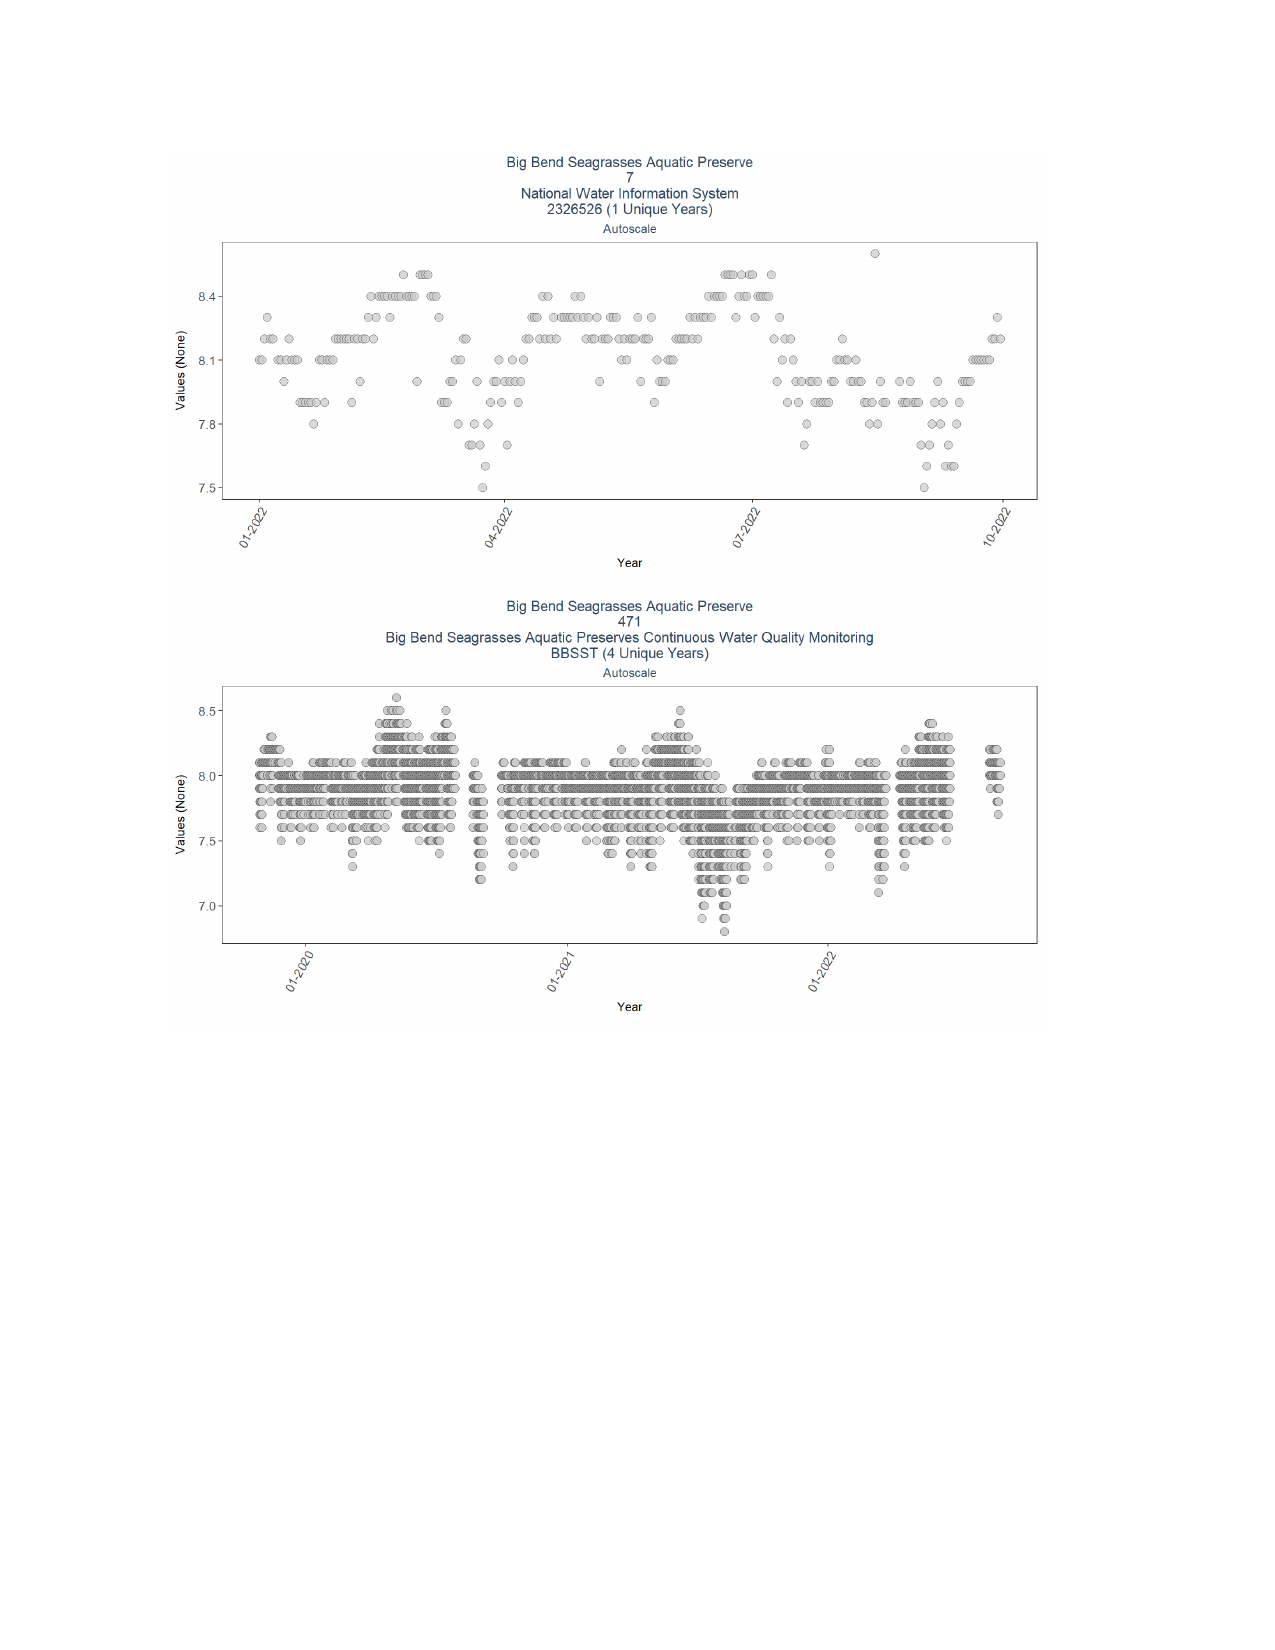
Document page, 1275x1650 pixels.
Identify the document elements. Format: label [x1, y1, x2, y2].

picture [168, 150, 1044, 588]
picture [168, 593, 1044, 1032]
